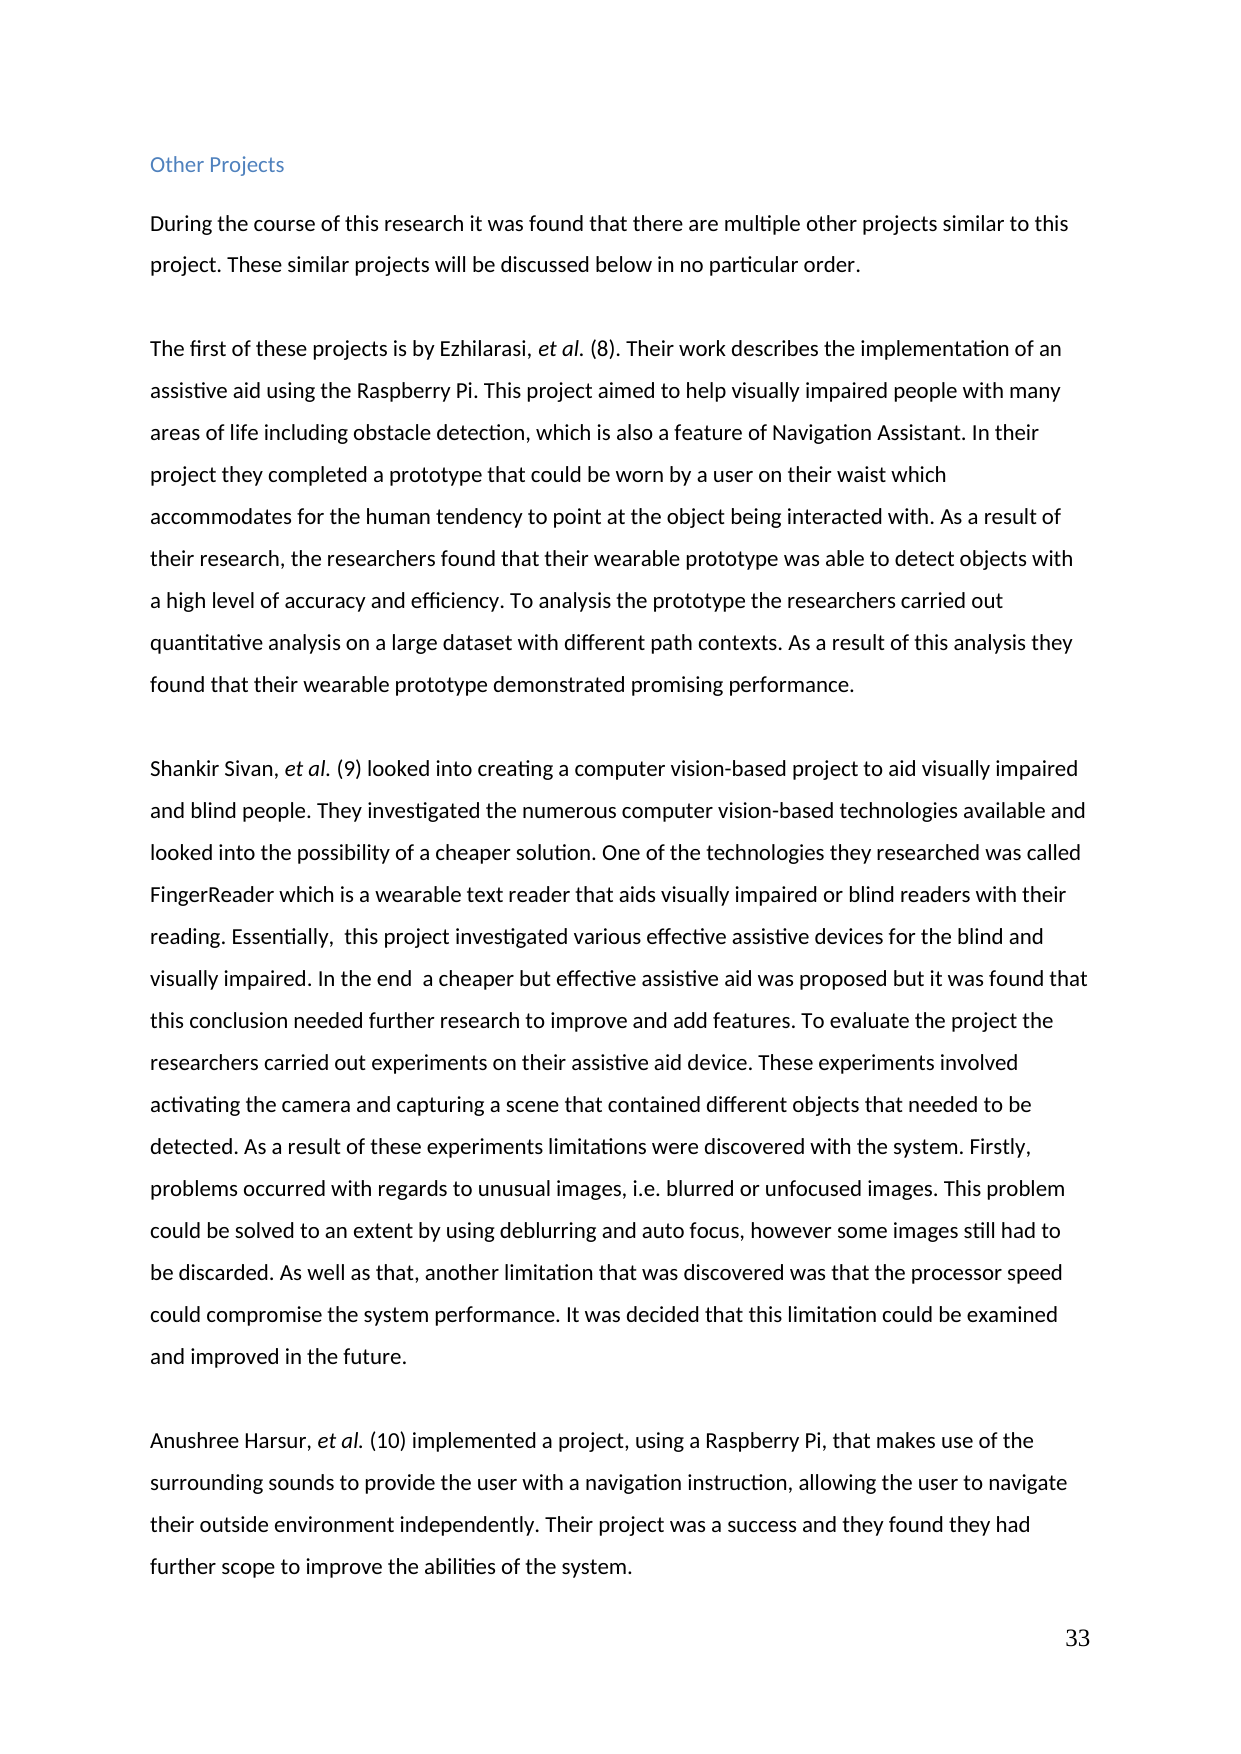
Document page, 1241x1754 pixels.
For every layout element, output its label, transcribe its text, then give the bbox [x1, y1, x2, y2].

text The first of these projects is by Ezhilarasi, et al. (8). Their work describes the implementation of an assistive aid using the Raspberry Pi. This project aimed to help visually impaired people with many areas of life including obstacle detection, which is also a feature of Navigation Assistant. In their project they completed a prototype that could be worn by a user on their waist which accommodates for the human tendency to point at the object being interacted with. As a result of their research, the researchers found that their wearable prototype was able to detect objects with a high level of accuracy and efficiency. To analysis the prototype the researchers carried out quantitative analysis on a large dataset with different path contexts. As a result of this analysis they found that their wearable prototype demonstrated promising performance. [150, 334, 1090, 698]
text Shankir Sivan, et al. (9) looked into creating a computer vision-based project to aid visually impaired and blind people. They investigated the numerous computer vision-based technologies available and looked into the possibility of a cheaper solution. One of the technologies they researched was called FingerReader which is a wearable text reader that aids visually impaired or blind readers with their reading. Essentially, this project investigated various effective assistive devices for the blind and visually impaired. In the end a cheaper but effective assistive aid was proposed but it was found that this conclusion needed further research to improve and add features. To evaluate the project the researchers carried out experiments on their assistive aid device. These experiments involved activating the camera and capturing a scene that contained different objects that needed to be detected. As a result of these experiments limitations were discovered with the system. Firstly, problems occurred with regards to unusual images, i.e. blurred or unfocused images. This problem could be solved to an extent by using deblurring and auto focus, however some images still had to be discarded. As well as that, another limitation that was discovered was that the processor speed could compromise the system performance. It was decided that this limitation could be examined and improved in the future. [150, 754, 1090, 1370]
text Anushree Harsur, et al. (10) implemented a project, using a Raspberry Pi, that makes use of the surrounding sounds to provide the user with a navigation instruction, allowing the user to navigate their outside environment independently. Their project was a success and they found they had further scope to improve the abilities of the system. [150, 1426, 1090, 1580]
text During the course of this research it was found that there are multiple other projects similar to this project. These similar projects will be discussed below in no particular order. [150, 209, 1090, 279]
text Other Projects [150, 150, 1090, 178]
